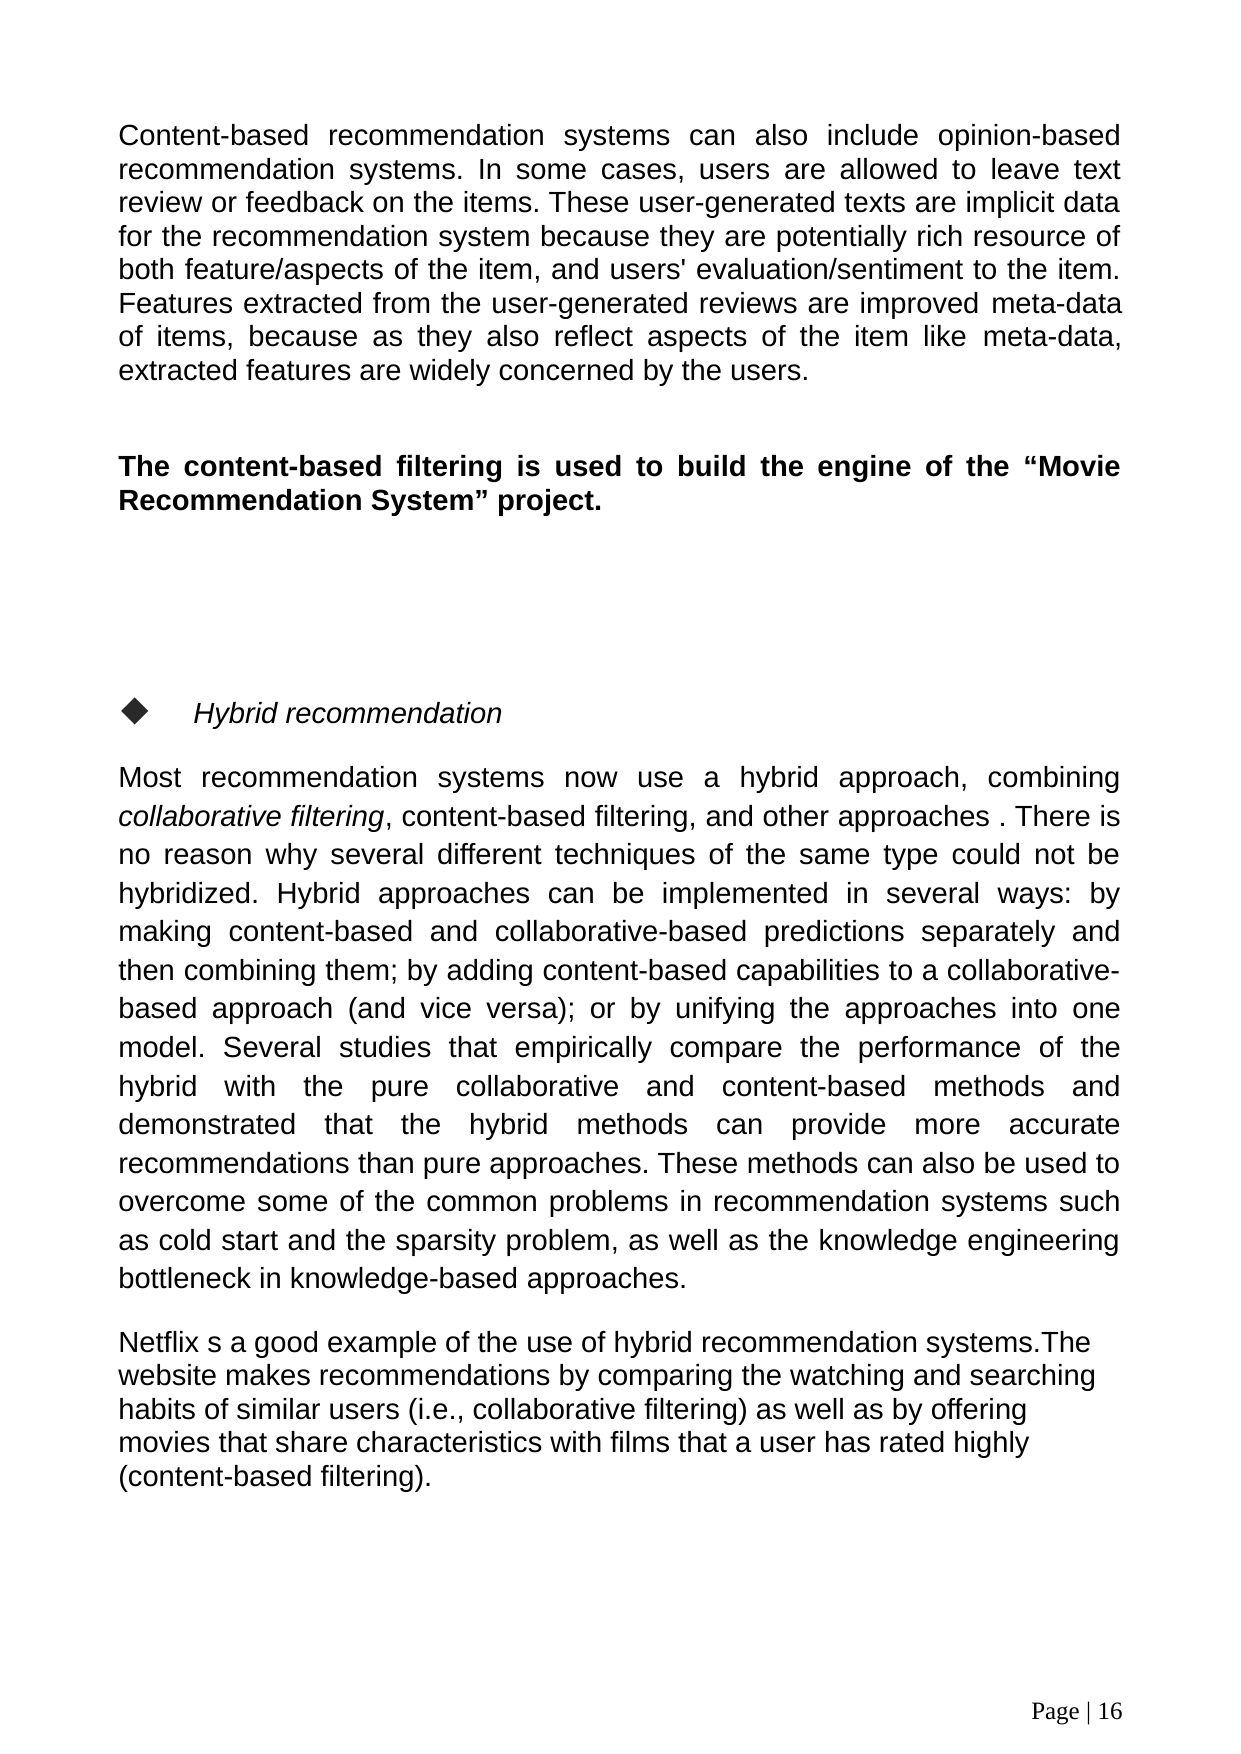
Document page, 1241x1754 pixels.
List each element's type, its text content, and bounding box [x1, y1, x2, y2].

text Content-based recommendation systems can also include opinion-based recommendation systems. In some cases, users are allowed to leave text review or feedback on the items. These user-generated texts are implicit data for the recommendation system because they are potentially rich resource of both feature/aspects of the item, and users' evaluation/sentiment to the item. Features extracted from the user-generated reviews are improved meta-data of items, because as they also reflect aspects of the item like meta-data, extracted features are widely concerned by the users. [118, 118, 1122, 386]
text The content-based filtering is used to build the engine of the “Movie Recommendation System” project. [118, 449, 1122, 516]
text Netflix s a good example of the use of hybrid recommendation systems.The website makes recommendations by comparing the watching and searching habits of similar users (i.e., collaborative filtering) as well as by offering movies that share characteristics with films that a user has rated highly (content-based filtering). [118, 1325, 1122, 1493]
text Most recommendation systems now use a hybrid approach, combining collaborative filtering, content-based filtering, and other approaches . There is no reason why several different techniques of the same type could not be hybridized. Hybrid approaches can be implemented in several ways: by making content-based and collaborative-based predictions separately and then combining them; by adding content-based capabilities to a collaborative-based approach (and vice versa); or by unifying the approaches into one model. Several studies that empirically compare the performance of the hybrid with the pure collaborative and content-based methods and demonstrated that the hybrid methods can provide more accurate recommendations than pure approaches. These methods can also be used to overcome some of the common problems in recommendation systems such as cold start and the sparsity problem, as well as the knowledge engineering bottleneck in knowledge-based approaches. [118, 760, 1122, 1295]
list Hybrid recommendation [118, 696, 1122, 730]
